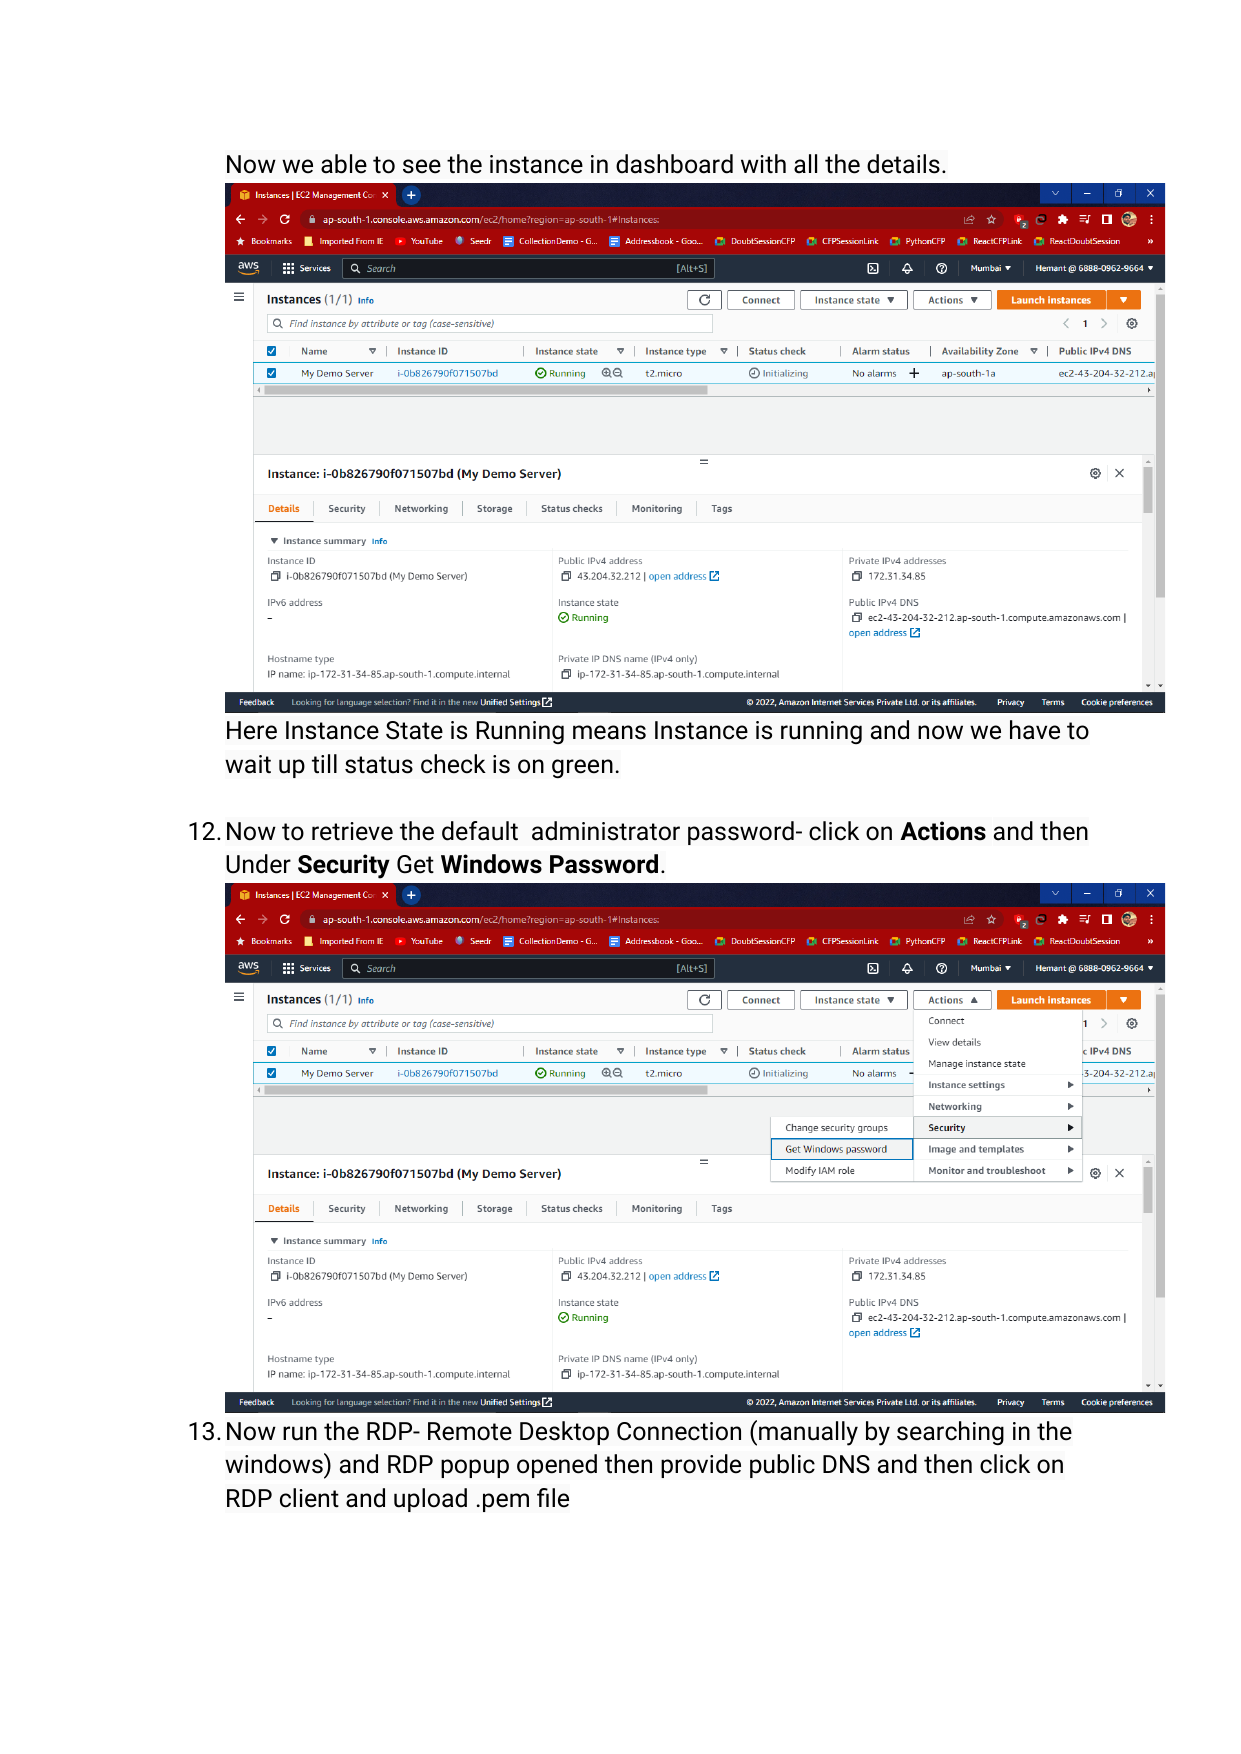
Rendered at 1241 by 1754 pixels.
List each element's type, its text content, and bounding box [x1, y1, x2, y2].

text Here Instance State is Running means Instance is running and now we have to wait up till status check is on green. [225, 745, 1090, 779]
picture [225, 883, 1166, 1413]
list Now run the RDP- Remote Desktop Connection (manually by searching in the windows) and RDP popup opened then provide public DNS and then click on RDP client and upload .pem file [187, 1417, 1090, 1513]
picture [225, 183, 1166, 713]
text Now we able to see the instance in dashboard with all the details. [225, 150, 1090, 183]
